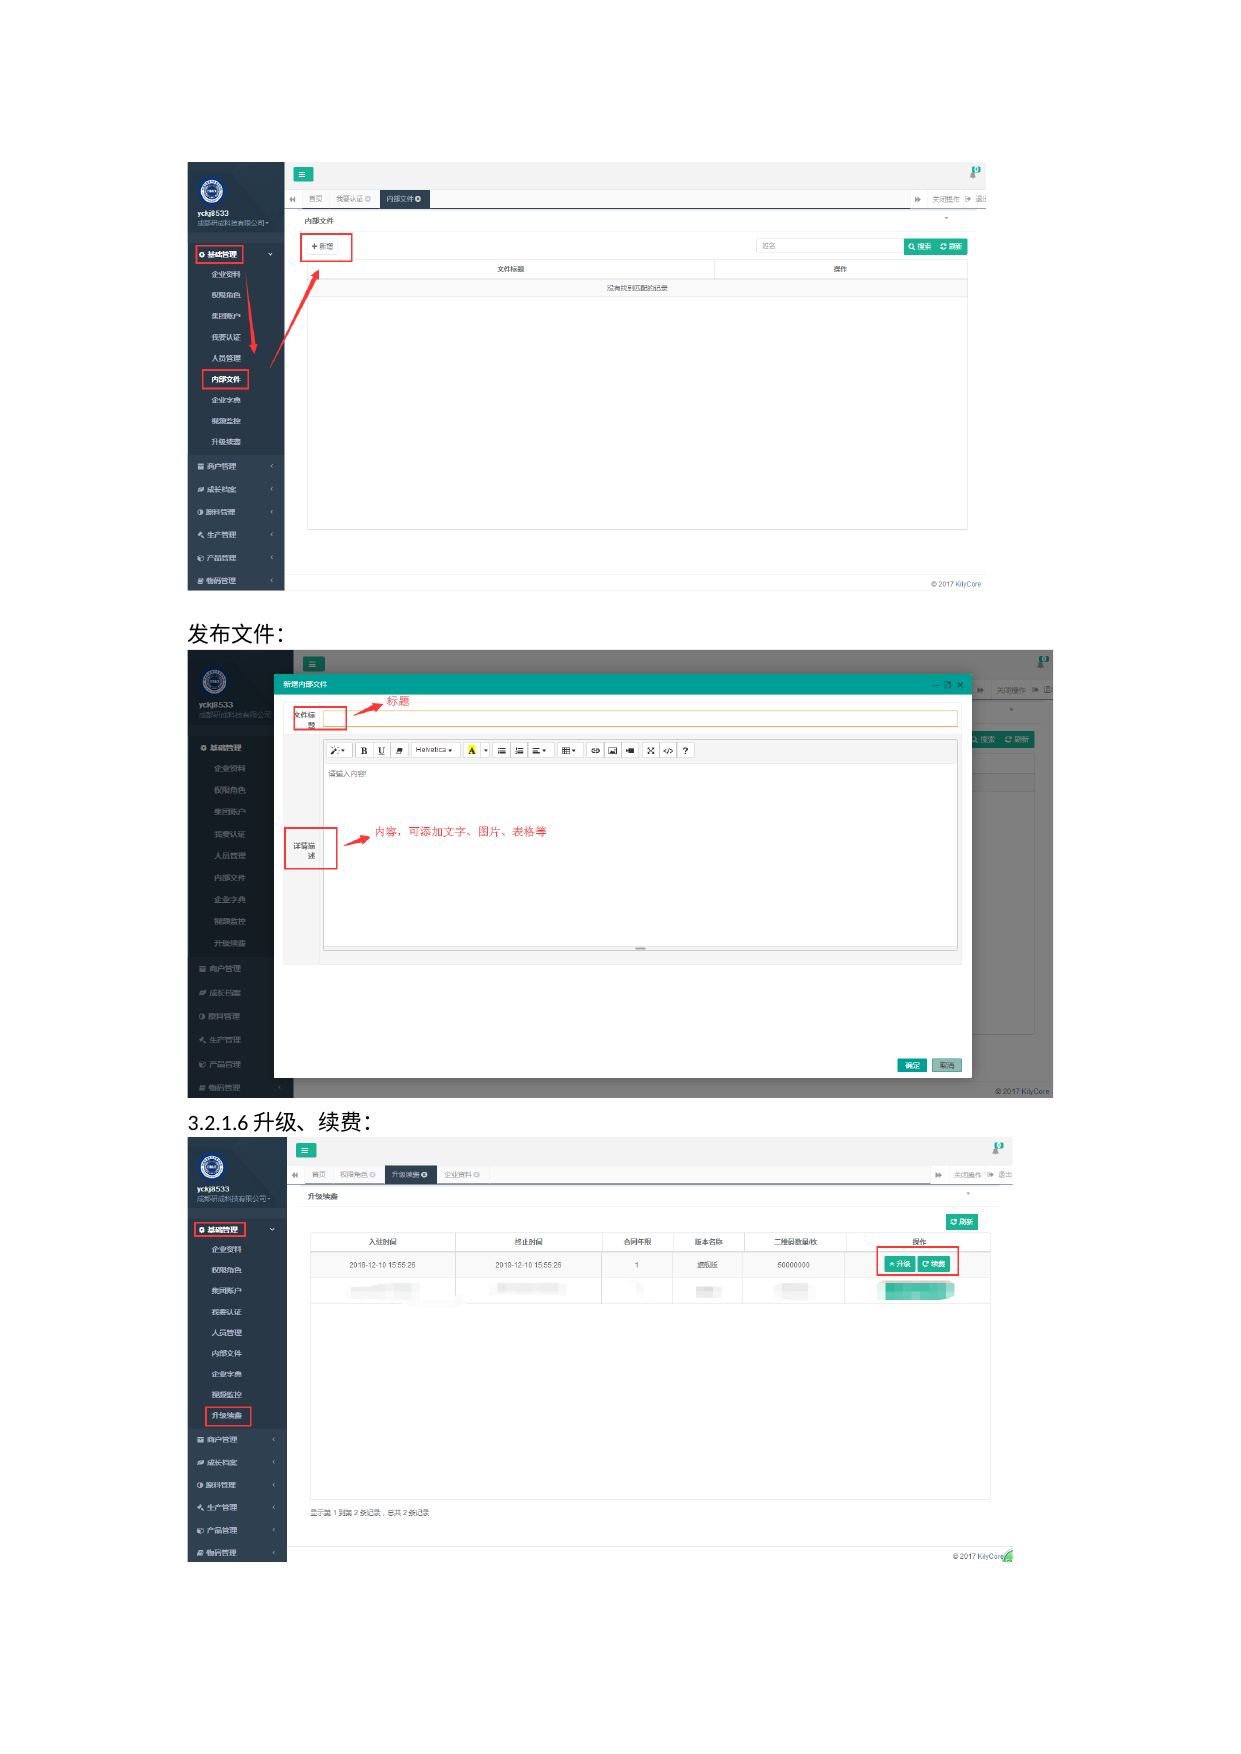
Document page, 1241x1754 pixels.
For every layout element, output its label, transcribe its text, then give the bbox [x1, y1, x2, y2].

picture [187, 162, 986, 591]
picture [187, 649, 1054, 1098]
text 发布文件： [187, 617, 1053, 649]
picture [187, 1137, 1013, 1562]
